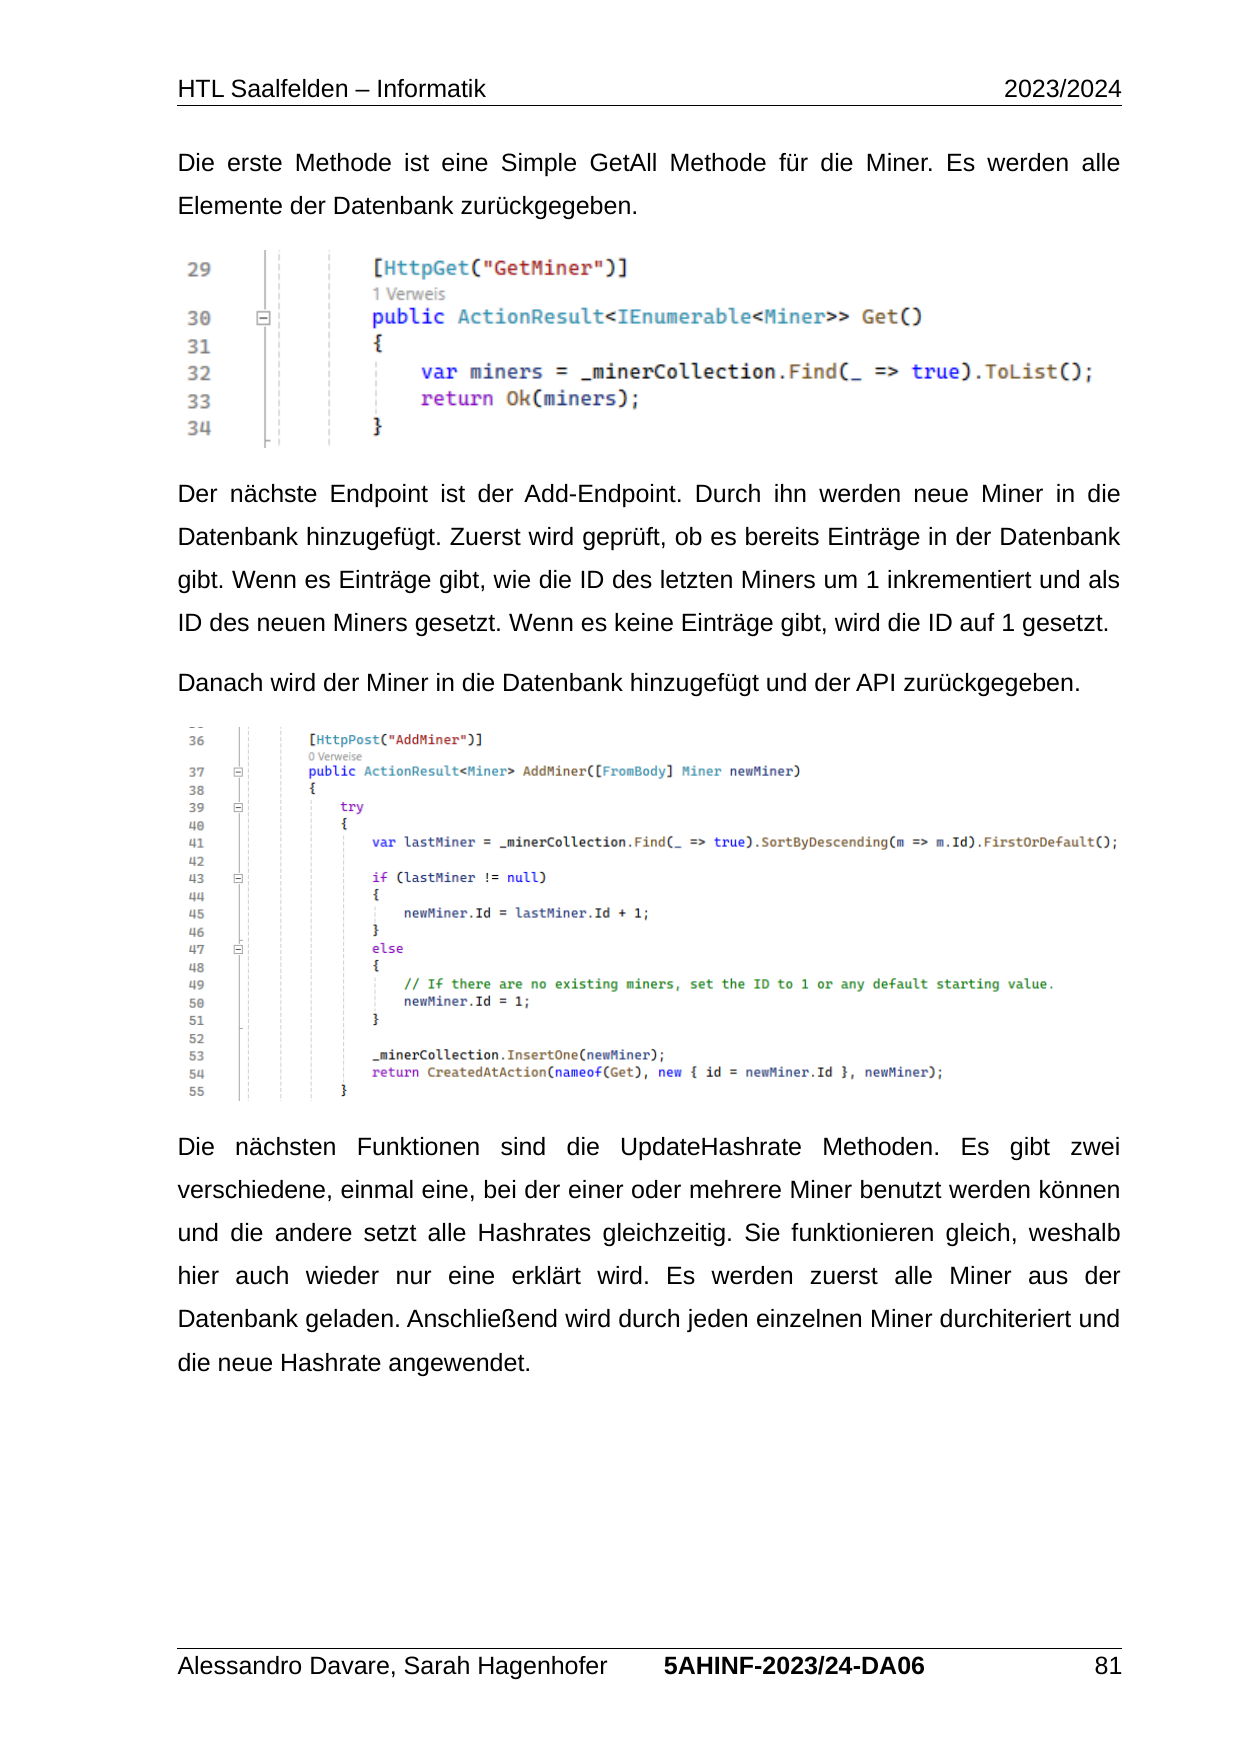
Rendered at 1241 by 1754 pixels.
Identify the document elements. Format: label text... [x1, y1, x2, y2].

text Danach wird der Miner in die Datenbank hinzugefügt und der API zurückgegeben. [177, 668, 1122, 696]
picture [177, 727, 1123, 1101]
text Die erste Methode ist eine Simple GetAll Methode für die Miner. Es werden alle Elemente der Datenbank zurückgegeben. [177, 148, 1122, 219]
text Die nächsten Funktionen sind die UpdateHashrate Methoden. Es gibt zwei verschiedene, einmal eine, bei der einer oder mehrere Miner benutzt werden können und die andere setzt alle Hashrates gleichzeitig. Sie funktionieren gleich, weshalb hier auch wieder nur eine erklärt wird. Es werden zuerst alle Miner aus der Datenbank geladen. Anschließend wird durch jeden einzelnen Miner durchiteriert und die neue Hashrate angewendet. [177, 1132, 1122, 1376]
picture [177, 250, 1107, 448]
text Der nächste Endpoint ist der Add-Endpoint. Durch ihn werden neue Miner in die Datenbank hinzugefügt. Zuerst wird geprüft, ob es bereits Einträge in der Datenbank gibt. Wenn es Einträge gibt, wie die ID des letzten Miners um 1 inkrementiert und als ID des neuen Miners gesetzt. Wenn es keine Einträge gibt, wird die ID auf 1 gesetzt. [177, 478, 1122, 637]
